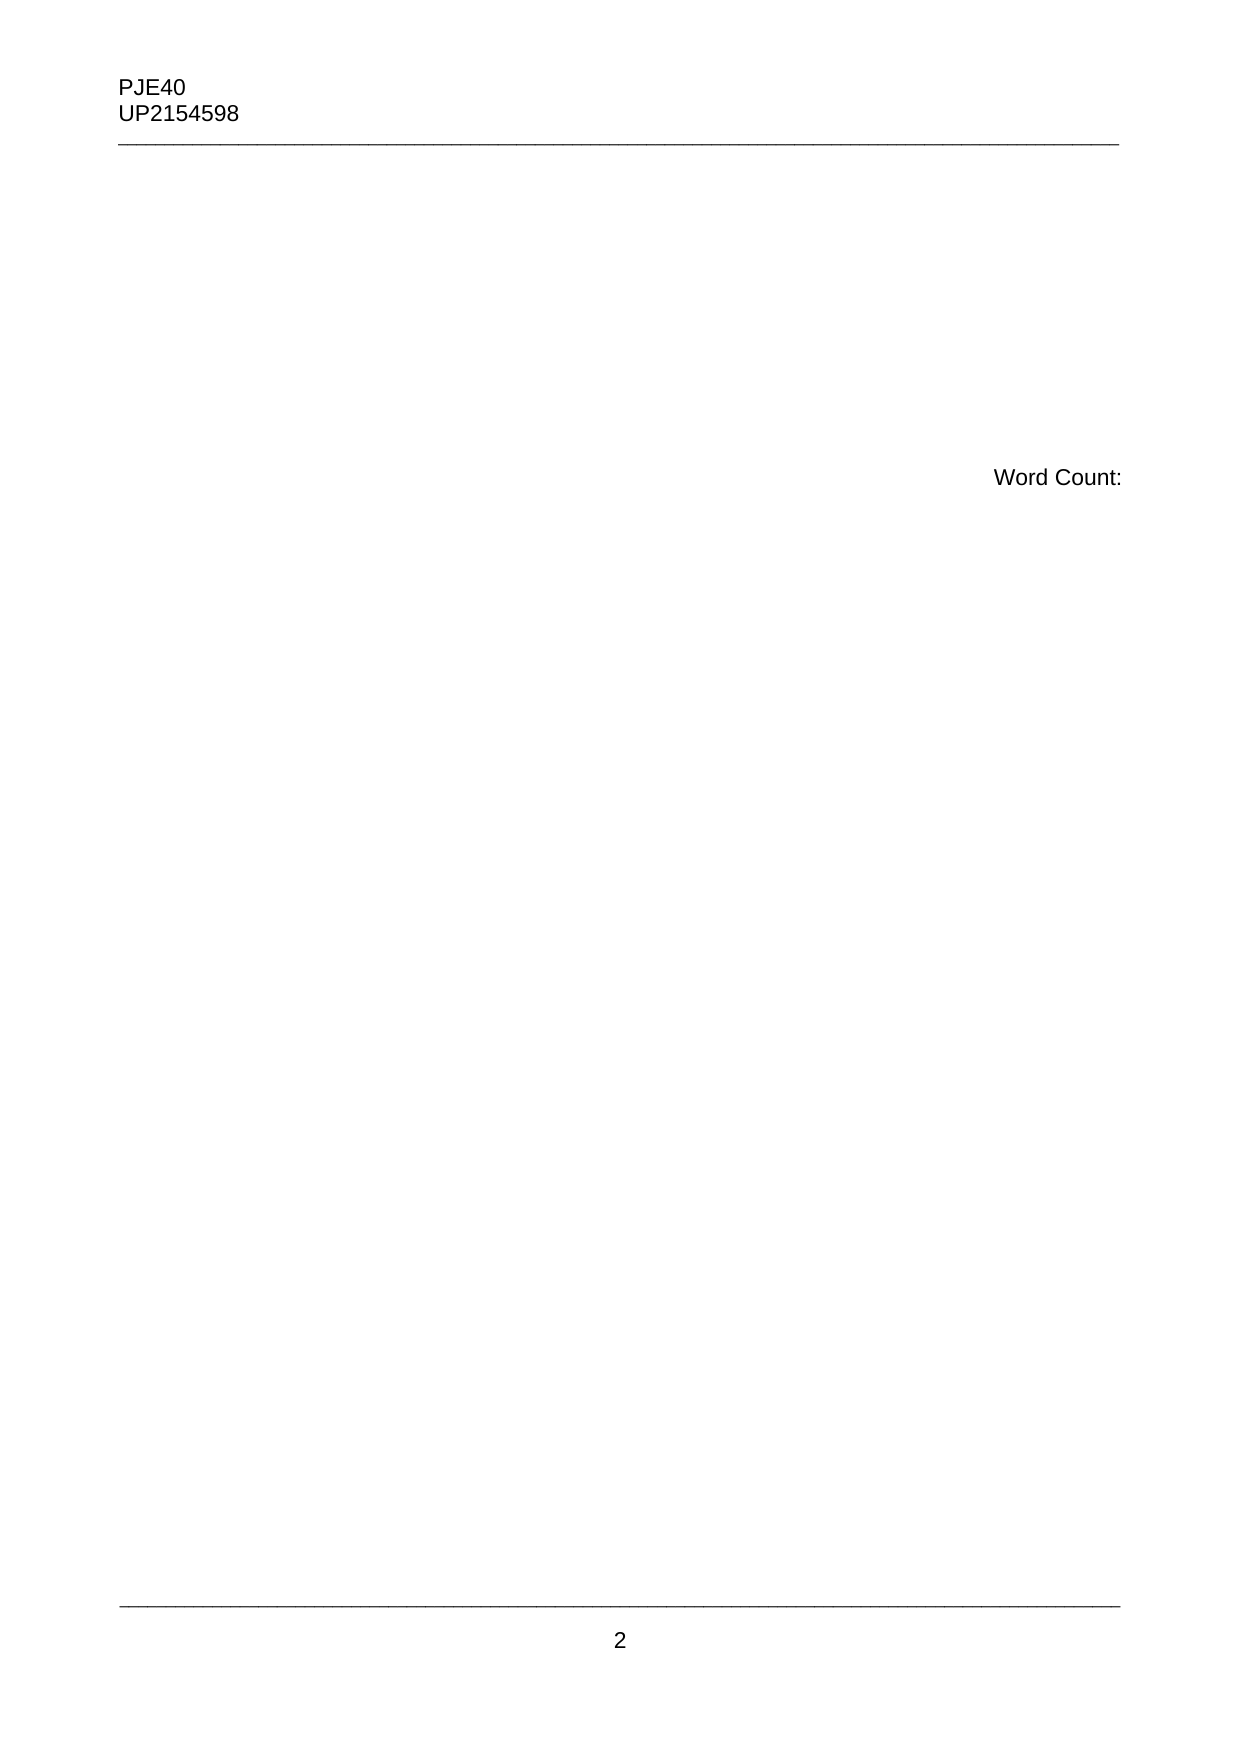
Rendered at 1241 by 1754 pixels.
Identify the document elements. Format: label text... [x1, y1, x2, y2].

text Word Count: [118, 463, 1122, 490]
